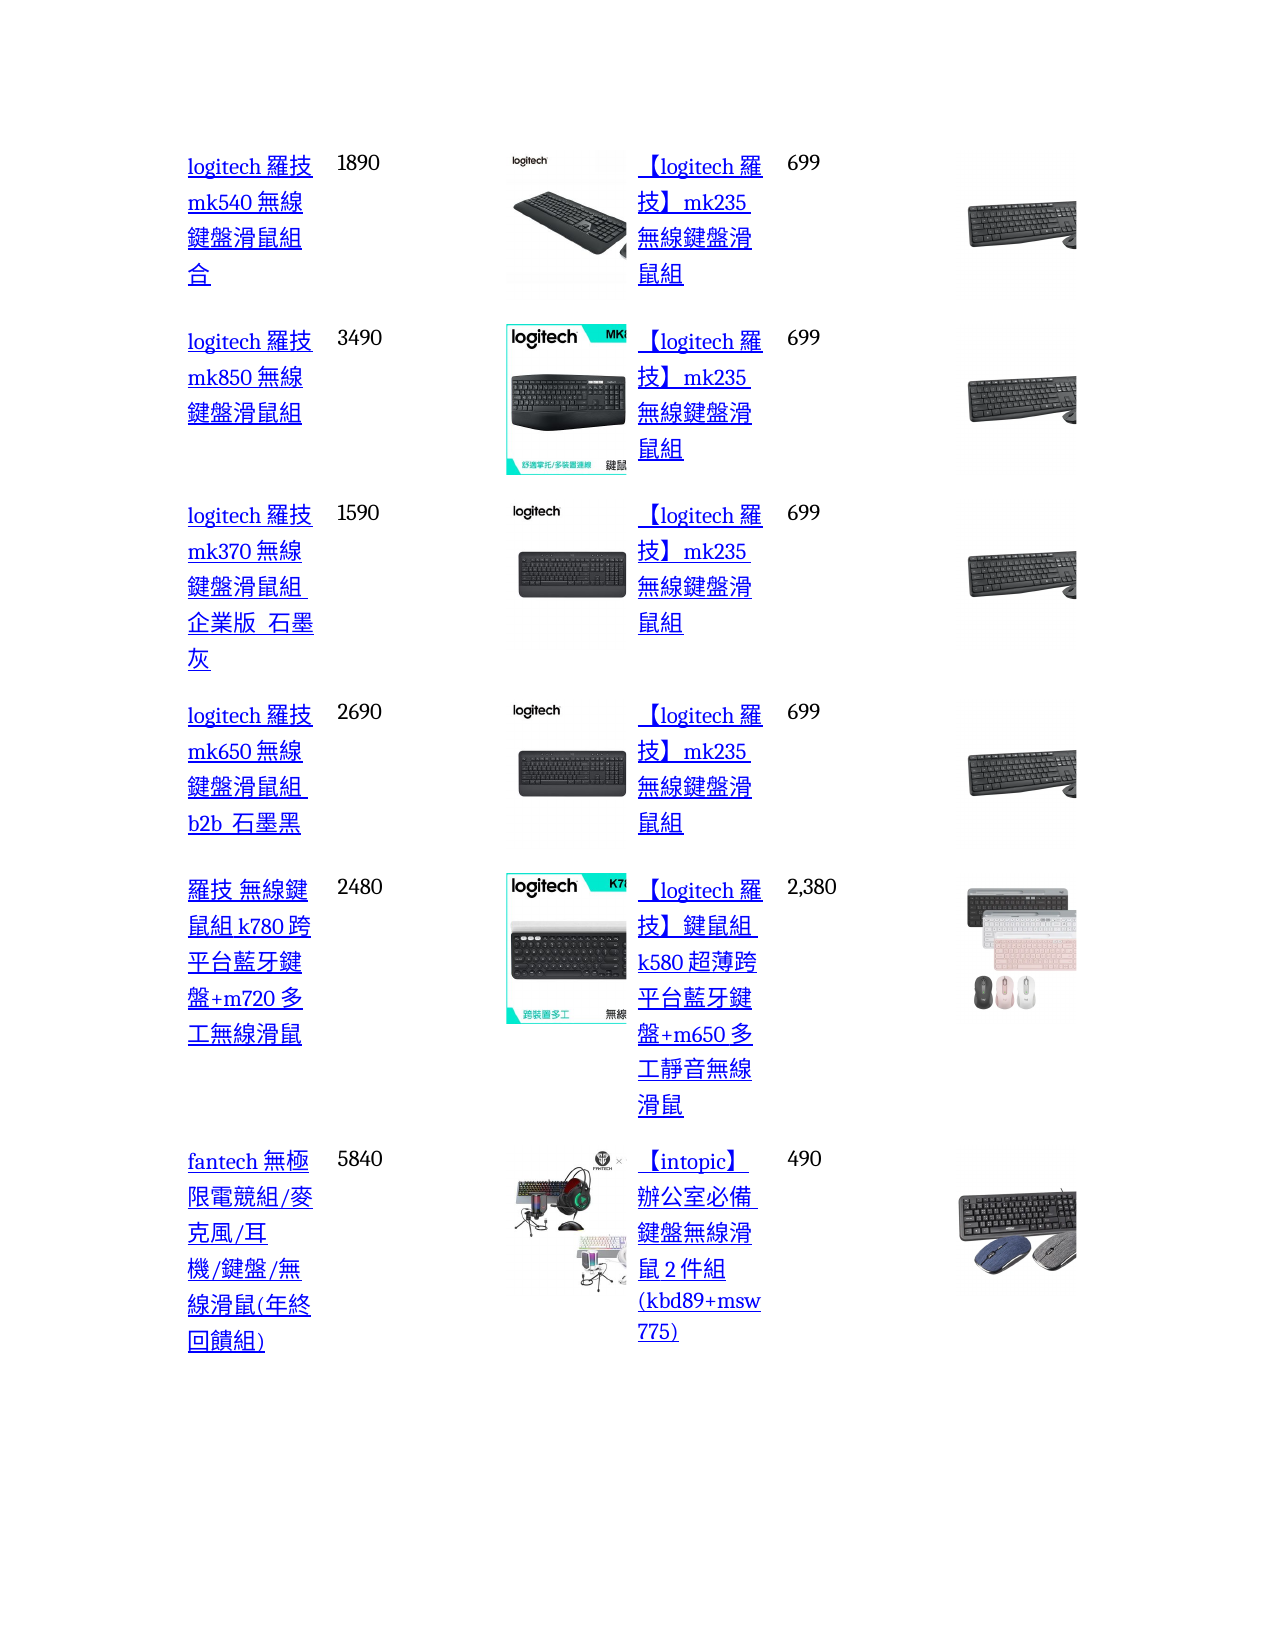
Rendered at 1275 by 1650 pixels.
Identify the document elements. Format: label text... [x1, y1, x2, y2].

table_cell 羅技 無線鍵鼠組k780跨平台藍牙鍵盤+m720 多工無線滑鼠 [176, 874, 326, 1145]
table_cell [476, 699, 626, 874]
table_cell [476, 325, 626, 499]
table_cell 699 [776, 499, 926, 699]
table_cell fantech 無極限電競組/麥克風/耳機/鍵盤/無線滑鼠(年終回饋組) [176, 1145, 326, 1381]
picture [956, 324, 1077, 475]
table_cell [926, 1145, 1076, 1381]
table_cell 【logitech 羅技】mk235 無線鍵盤滑鼠組 [626, 499, 776, 699]
picture [506, 324, 627, 475]
table_cell 1590 [326, 499, 476, 699]
table_cell 699 [776, 325, 926, 499]
picture [506, 150, 627, 300]
table_cell logitech 羅技 mk370 無線鍵盤滑鼠組 企業版 石墨灰 [176, 499, 326, 699]
picture [956, 1145, 1077, 1296]
table_cell 490 [776, 1145, 926, 1381]
table_cell 699 [776, 150, 926, 325]
table_cell [926, 150, 1076, 325]
picture [956, 699, 1077, 849]
table_cell 【logitech 羅技】mk235 無線鍵盤滑鼠組 [626, 699, 776, 874]
picture [506, 699, 627, 849]
table_cell [926, 325, 1076, 499]
table_cell 5840 [326, 1145, 476, 1381]
table_cell [926, 699, 1076, 874]
table_cell 1890 [326, 150, 476, 325]
table_cell [476, 1145, 626, 1381]
picture [506, 499, 627, 650]
table_cell logitech 羅技 mk650 無線鍵盤滑鼠組 b2b 石墨黑 [176, 699, 326, 874]
table_cell [476, 874, 626, 1145]
table_cell 【logitech 羅技】鍵鼠組 k580 超薄跨平台藍牙鍵盤+m650多工靜音無線滑鼠 [626, 874, 776, 1145]
table_cell [926, 874, 1076, 1145]
table_cell 2480 [326, 874, 476, 1145]
table_cell 2,380 [776, 874, 926, 1145]
table_cell 699 [776, 699, 926, 874]
table_cell [926, 499, 1076, 699]
table_cell 2690 [326, 699, 476, 874]
picture [956, 150, 1077, 300]
table_cell [476, 499, 626, 699]
picture [506, 873, 627, 1024]
table_cell [476, 150, 626, 325]
table_cell logitech 羅技 mk540 無線鍵盤滑鼠組合 [176, 150, 326, 325]
table_cell 【intopic】辦公室必備 鍵盤無線滑鼠2件組(kbd89+msw775) [626, 1145, 776, 1381]
picture [956, 873, 1077, 1024]
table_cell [626, 150, 776, 325]
picture [506, 1145, 627, 1296]
table_cell logitech 羅技 mk850 無線鍵盤滑鼠組 [176, 325, 326, 499]
table_cell 【logitech 羅技】mk235 無線鍵盤滑鼠組 [626, 325, 776, 499]
picture [956, 499, 1077, 650]
table_cell 3490 [326, 325, 476, 499]
